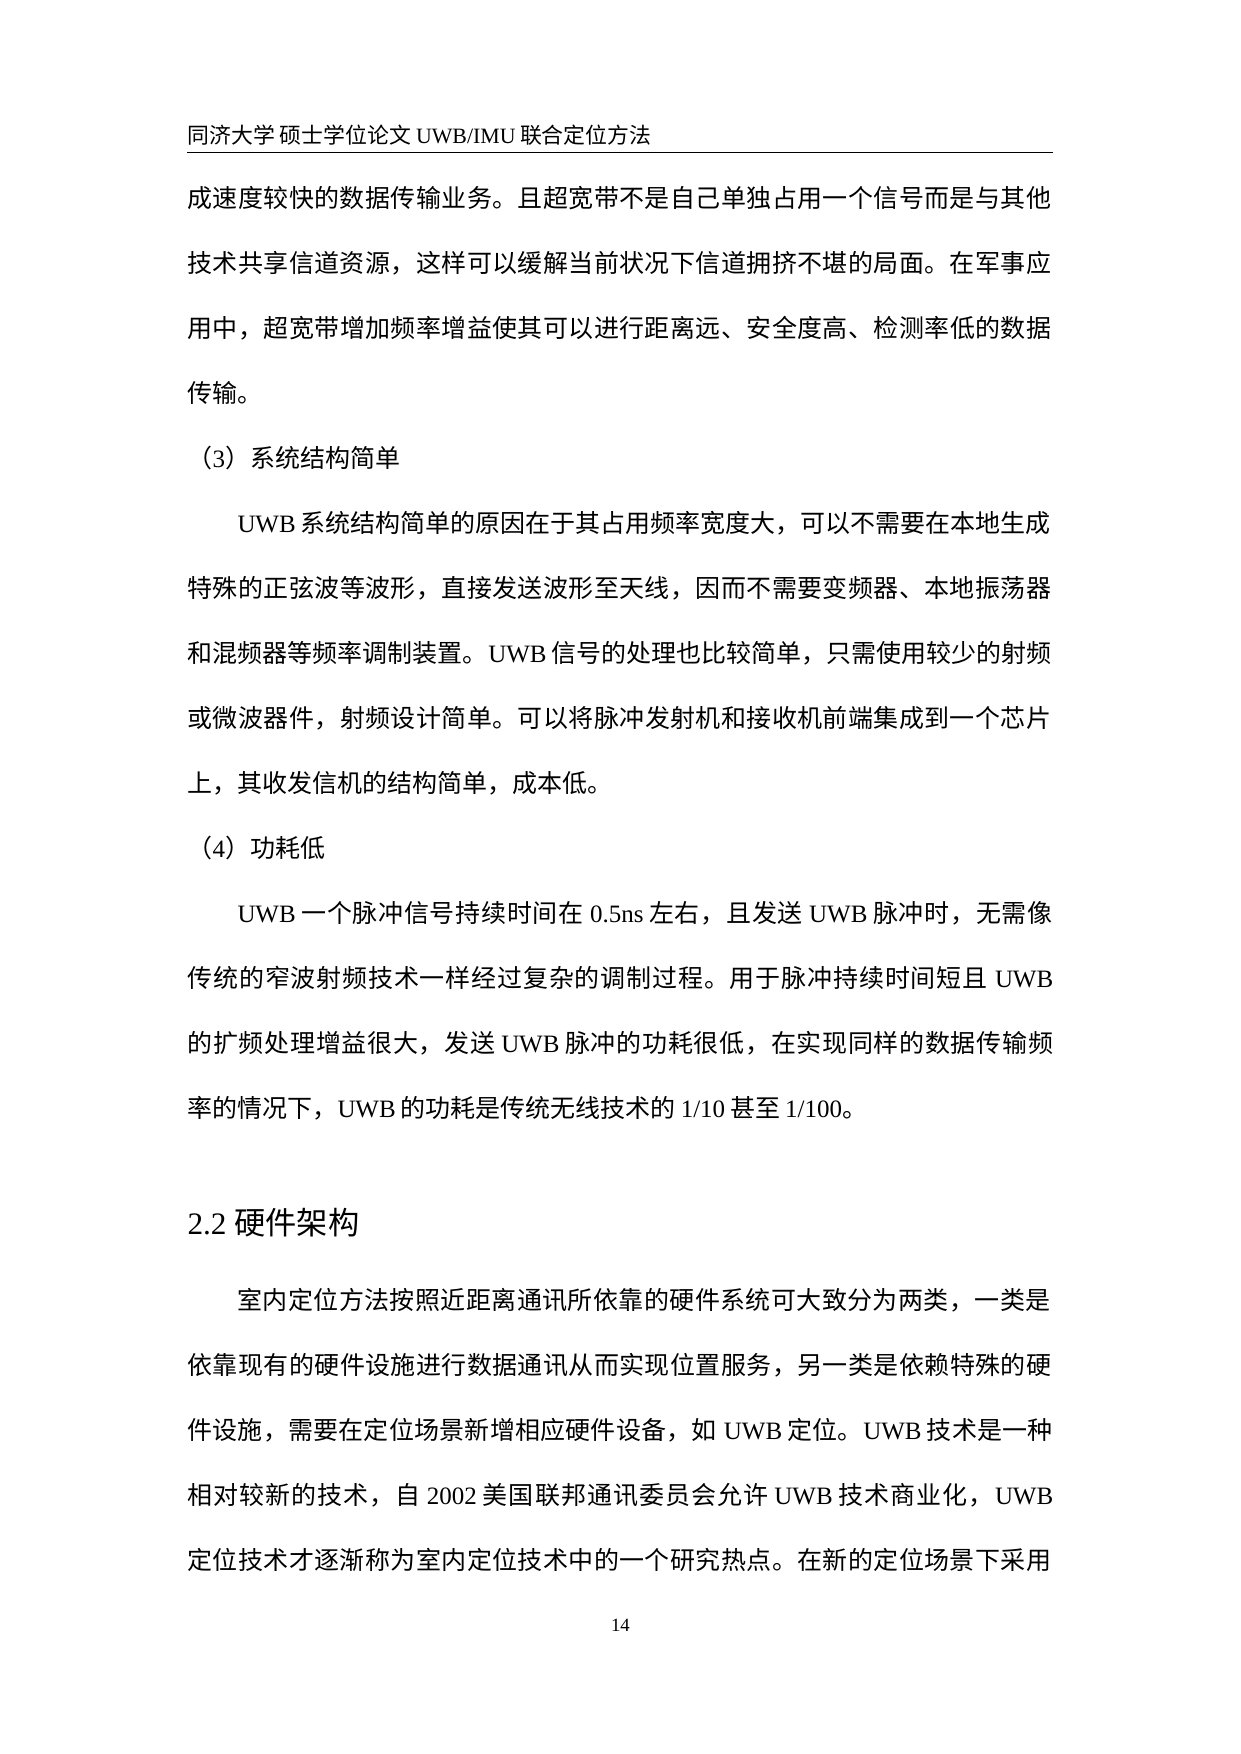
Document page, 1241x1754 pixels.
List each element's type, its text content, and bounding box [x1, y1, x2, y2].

text 2.2 硬件架构 [187, 1189, 1053, 1254]
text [187, 164, 1053, 424]
text UWB一个脉冲信号持续时间在0.5ns左右，且发送UWB脉冲时，无需像传统的窄波射频技术一样经过复杂的调制过程。用于脉冲持续时间短且UWB的扩频处理增益很大，发送UWB脉冲的功耗很低，在实现同样的数据传输频率的情况下，UWB的功耗是传统无线技术的1/10甚至1/100。 [187, 879, 1053, 1139]
text UWB系统结构简单的原因在于其占用频率宽度大，可以不需要在本地生成特殊的正弦波等波形，直接发送波形至天线，因而不需要变频器、本地振荡器和混频器等频率调制装置。UWB信号的处理也比较简单，只需使用较少的射频或微波器件，射频设计简单。可以将脉冲发射机和接收机前端集成到一个芯片上，其收发信机的结构简单，成本低。 [187, 489, 1053, 814]
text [187, 1266, 1053, 1591]
text （4）功耗低 [187, 814, 1053, 879]
text （3）系统结构简单 [187, 424, 1053, 489]
